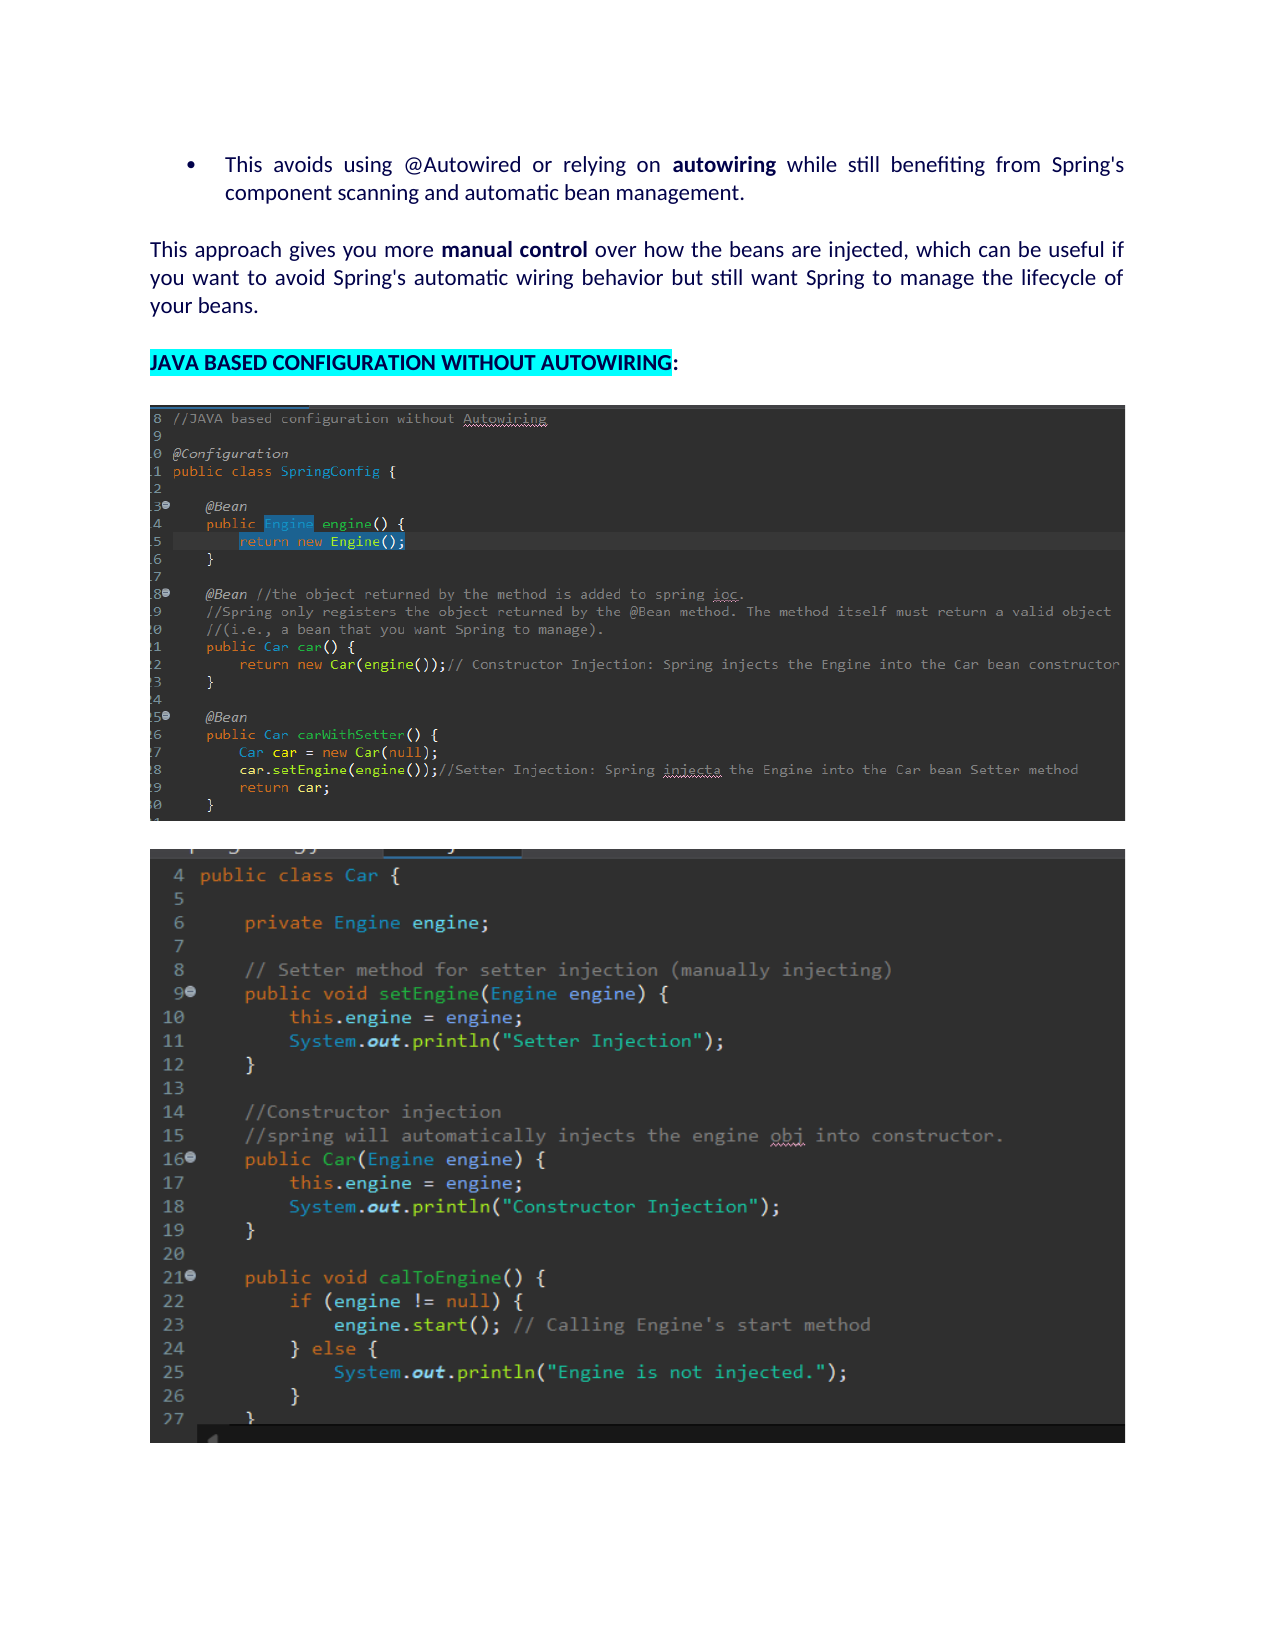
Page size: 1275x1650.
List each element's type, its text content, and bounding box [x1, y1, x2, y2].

picture [150, 849, 1125, 1443]
list This avoids using @Autowired or relying on autowiring while still benefiting from Spring's component scanning and automatic bean management. [187, 150, 1125, 206]
text JAVA BASED CONFIGURATION WITHOUT AUTOWIRING: [150, 348, 1125, 376]
picture [150, 405, 1125, 821]
text This approach gives you more manual control over how the beans are injected, which can be useful if you want to avoid Spring's automatic wiring behavior but still want Spring to manage the lifecycle of your beans. [150, 235, 1125, 319]
